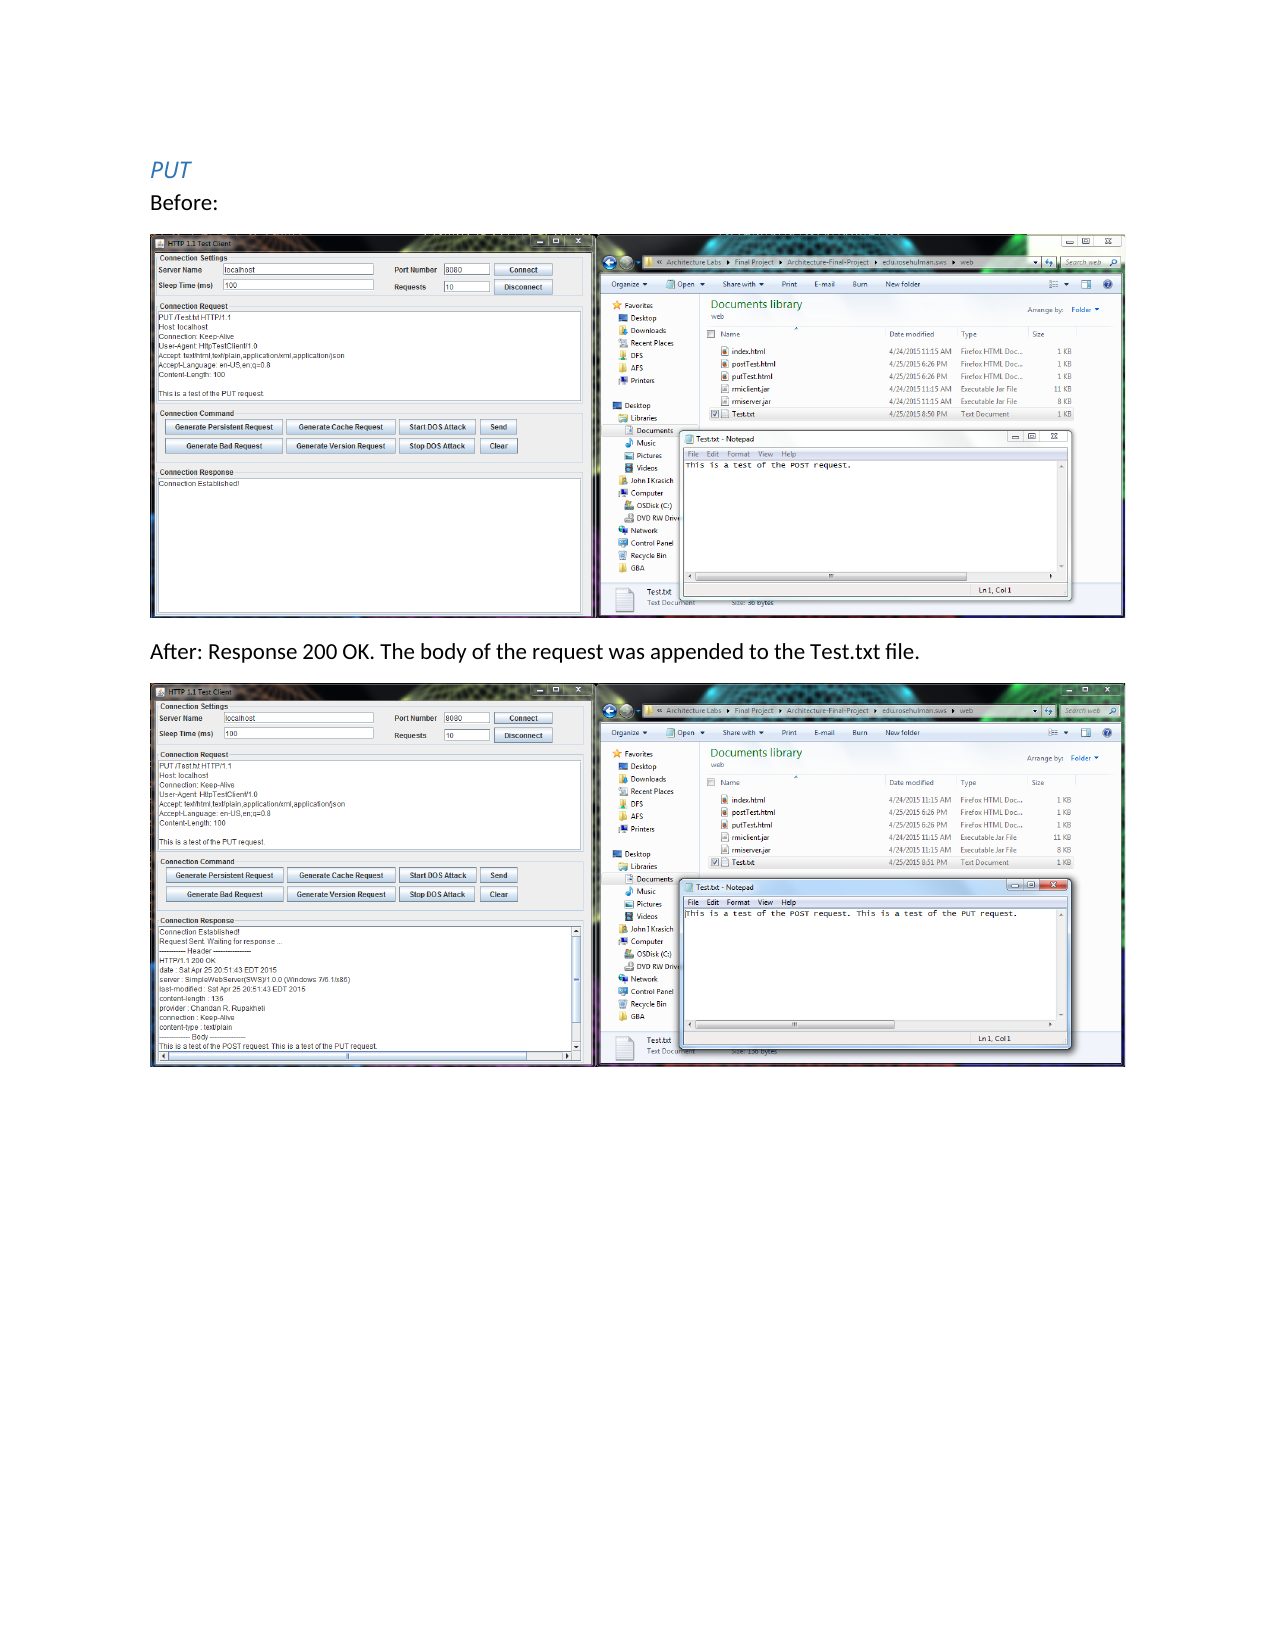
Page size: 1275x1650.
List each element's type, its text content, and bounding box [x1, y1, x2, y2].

picture [150, 234, 1125, 618]
text Before: [150, 188, 1125, 216]
subtitle PUT [150, 154, 1125, 185]
text After: Response 200 OK. The body of the request was appended to the Test.txt file. [150, 637, 1125, 665]
picture [150, 683, 1125, 1067]
